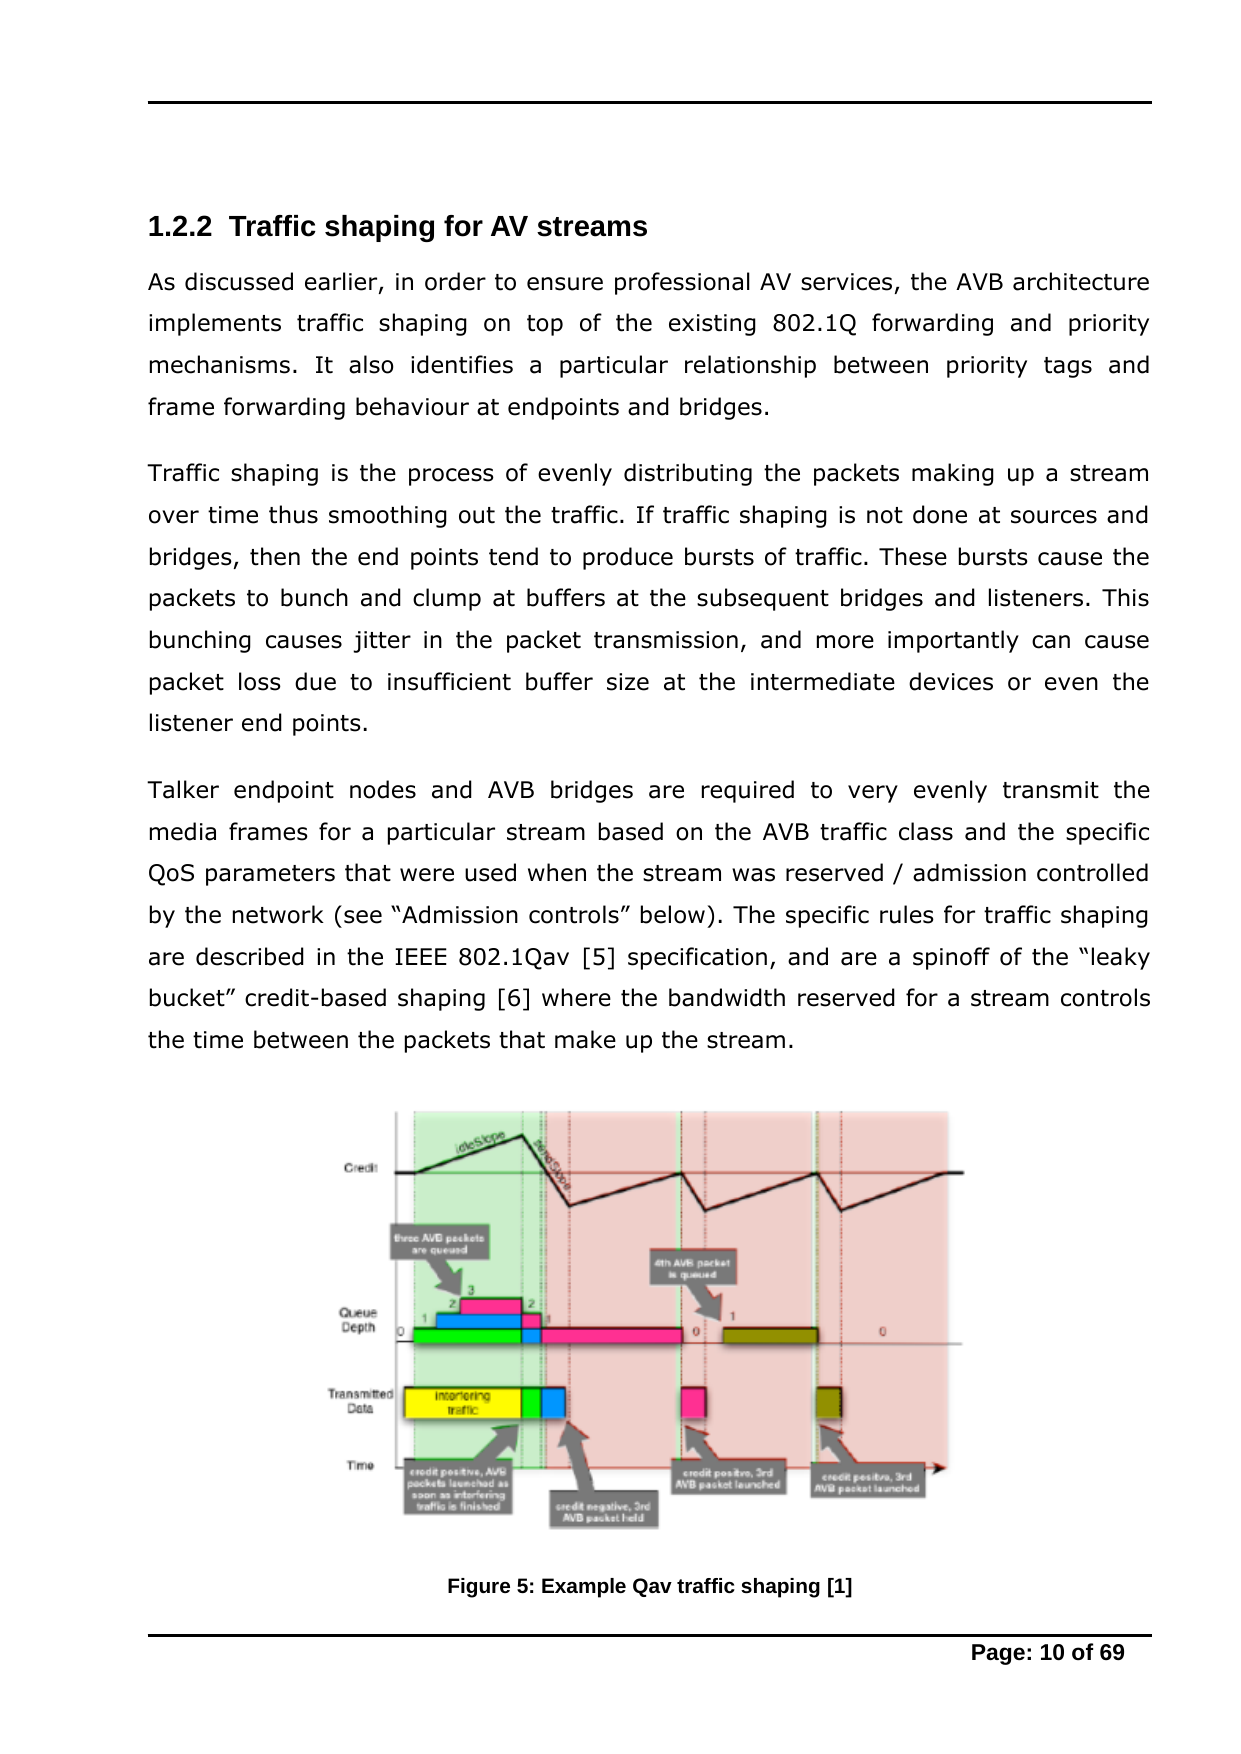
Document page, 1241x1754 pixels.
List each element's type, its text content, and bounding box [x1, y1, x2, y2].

subtitle Traffic shaping for AV streams [148, 208, 1152, 242]
text Traffic shaping is the process of evenly distributing the packets making up a stream over time thus smoothing out the traffic. If traffic shaping is not done at sources and bridges, then the end points tend to produce bursts of traffic. These bursts cause the packets to bunch and clump at buffers at the subsequent bridges and listeners. This bunching causes jitter in the packet transmission, and more importantly can cause packet loss due to insufficient buffer size at the intermediate devices or even the listener end points. [148, 459, 1152, 737]
picture [323, 1092, 976, 1536]
text Figure 5: Example Qav traffic shaping [1] [148, 1574, 1152, 1598]
text As discussed earlier, in order to ensure professional AV services, the AVB architecture implements traffic shaping on top of the existing 802.1Q forwarding and priority mechanisms. It also identifies a particular relationship between priority tags and frame forwarding behaviour at endpoints and bridges. [148, 267, 1152, 420]
text Talker endpoint nodes and AVB bridges are required to very evenly transmit the media frames for a particular stream based on the AVB traffic class and the specific QoS parameters that were used when the stream was reserved / admission controlled by the network (see “Admission controls” below). The specific rules for traffic shaping are described in the IEEE 802.1Qav [5] specification, and are a spinoff of the “leaky bucket” credit-based shaping [6] where the bandwidth reserved for a stream controls the time between the packets that make up the stream. [148, 775, 1152, 1053]
